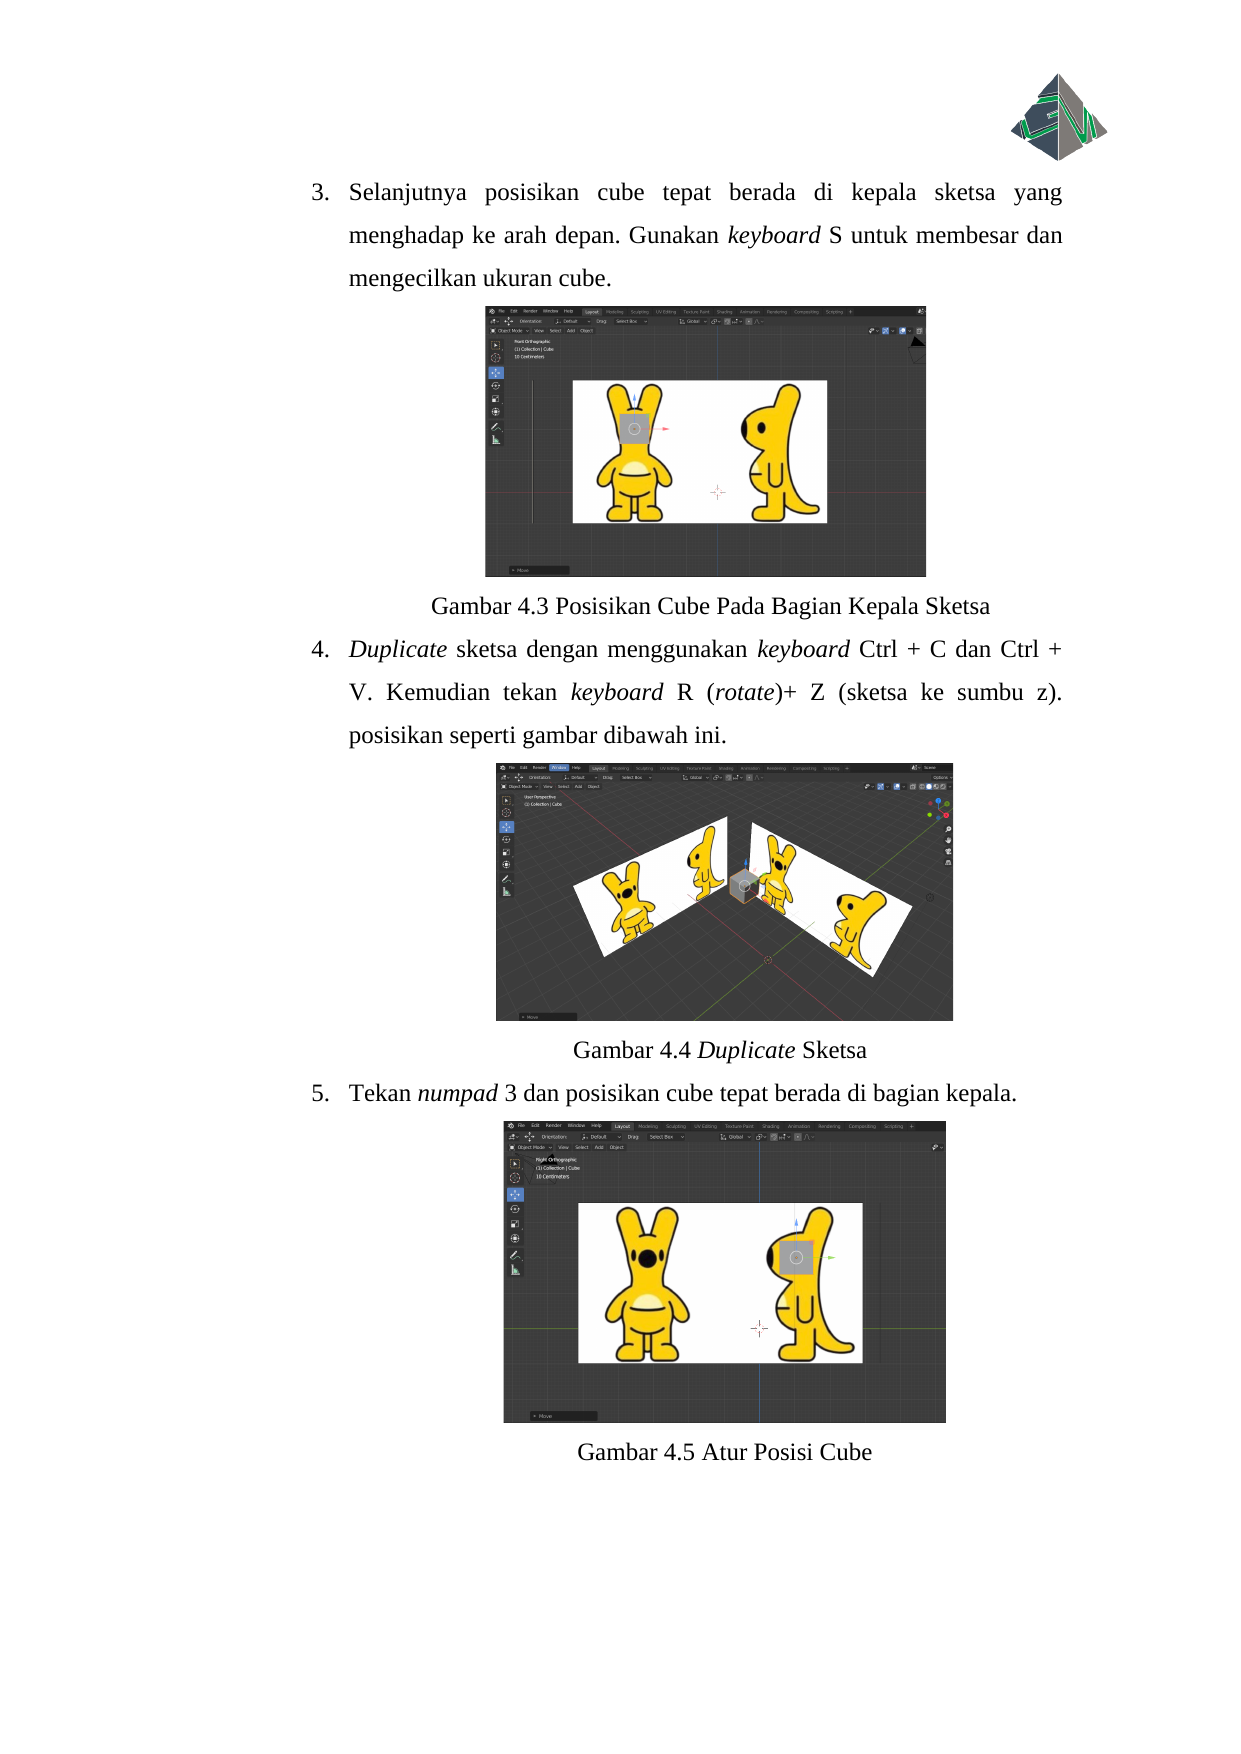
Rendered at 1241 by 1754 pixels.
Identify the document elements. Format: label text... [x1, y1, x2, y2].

picture [503, 1121, 946, 1423]
subtitle Duplicate Sketsa [377, 1035, 1063, 1063]
list Tekan numpad 3 dan posisikan cube tepat berada di bagian kepala. [311, 1078, 1063, 1107]
list Duplicate sketsa dengan menggunakan keyboard Ctrl + C dan Ctrl + V. Kemudian tekan keyboard R (rotate)+ Z (sketsa ke sumbu z). posisikan seperti gambar dibawah ini. [311, 634, 1063, 749]
picture [1010, 73, 1108, 161]
subtitle Posisikan Cube Pada Bagian Kepala Sketsa [358, 591, 1063, 620]
subtitle Atur Posisi Cube [386, 1437, 1063, 1466]
list Selanjutnya posisikan cube tepat berada di kepala sketsa yang menghadap ke arah depan. Gunakan keyboard S untuk membesar dan mengecilkan ukuran cube. [311, 177, 1063, 292]
picture [485, 306, 927, 577]
picture [496, 763, 954, 1021]
